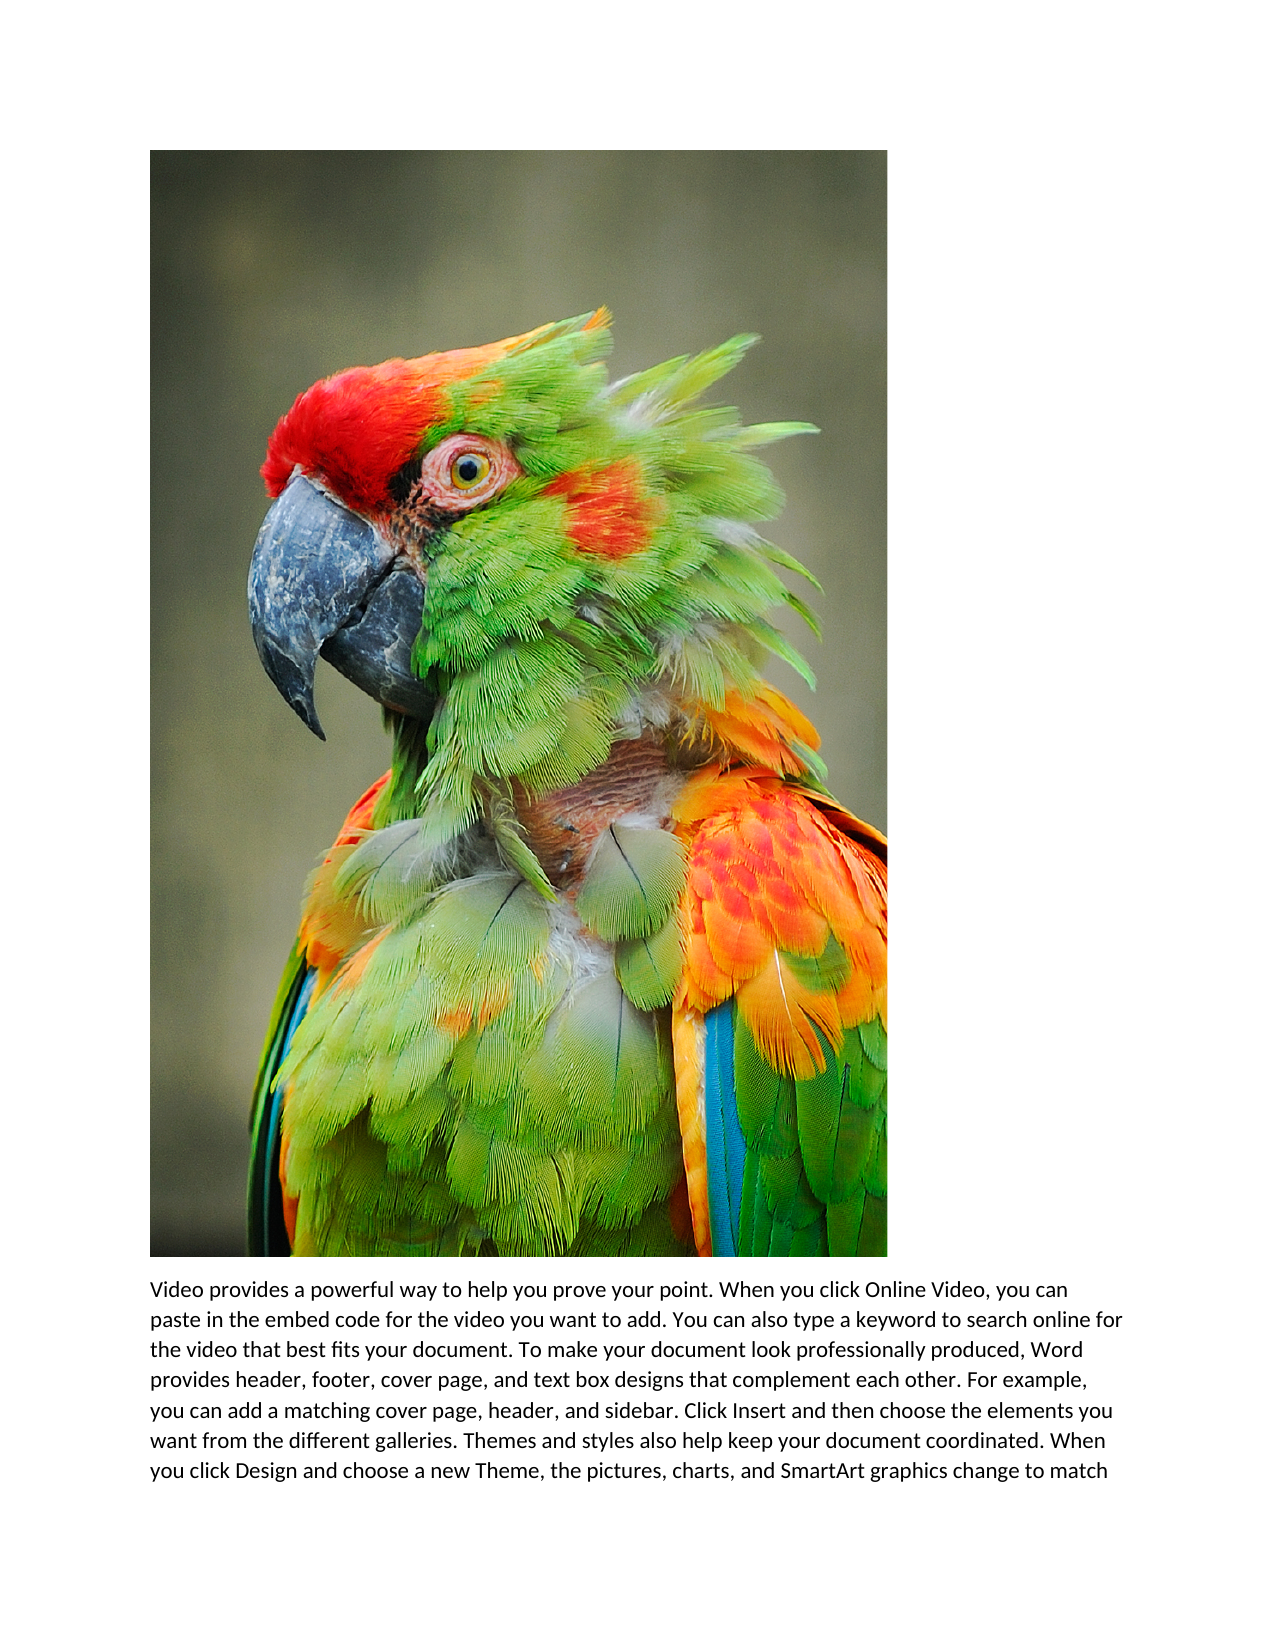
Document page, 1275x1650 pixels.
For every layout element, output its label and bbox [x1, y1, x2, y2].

picture [717, 1066, 724, 1116]
picture [150, 150, 888, 1257]
text [150, 1275, 1125, 1484]
